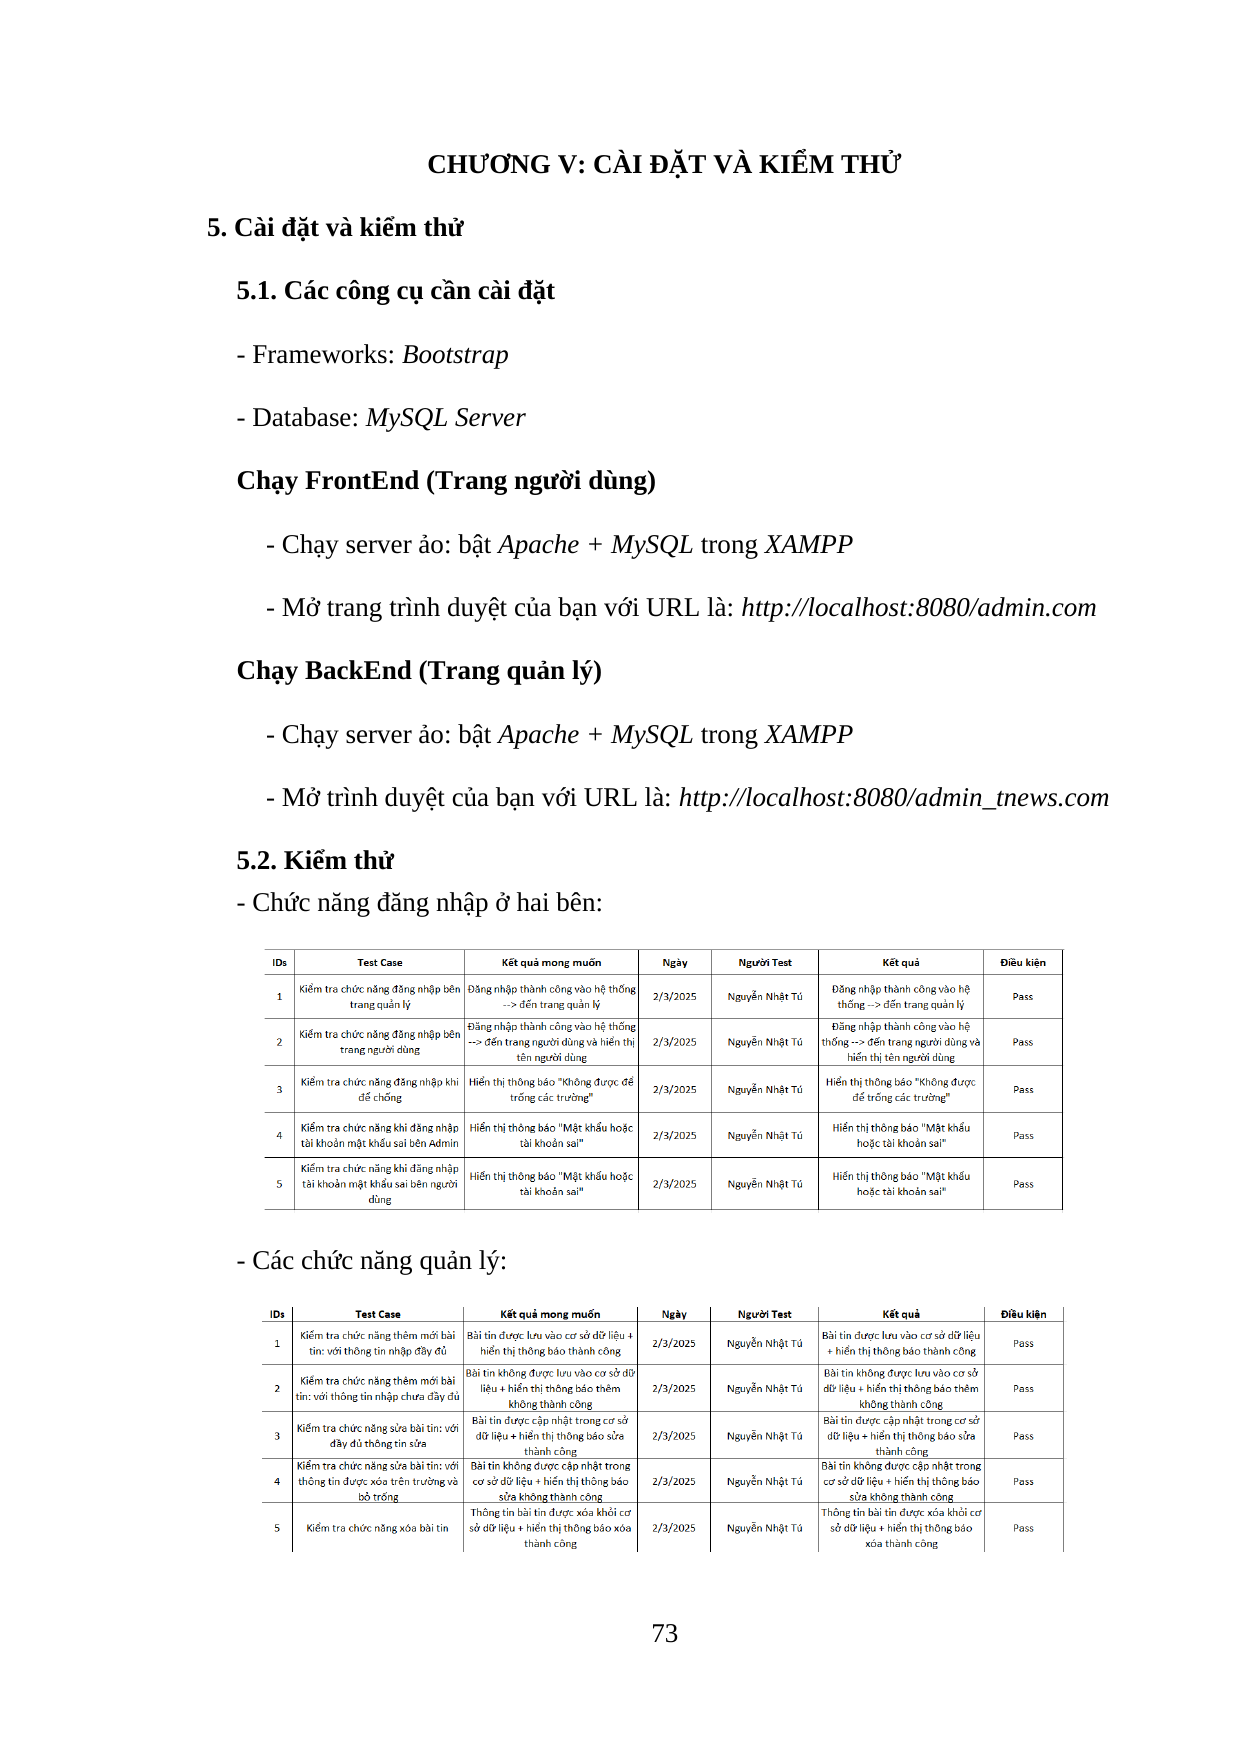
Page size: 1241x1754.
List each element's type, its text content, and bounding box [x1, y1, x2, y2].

text - Frameworks: Bootstrap [236, 338, 1122, 369]
picture [264, 949, 1065, 1213]
text - Mở trang trình duyệt của bạn với URL là: http://localhost:8080/admin.com [266, 591, 1122, 622]
text 5.1. Các công cụ cần cài đặt [236, 274, 1122, 306]
text Chạy FrontEnd (Trang người dùng) [236, 464, 1122, 496]
text Chạy BackEnd (Trang quản lý) [236, 654, 1122, 686]
subtitle 5.2. Kiểm thử [236, 844, 1122, 876]
text - Database: MySQL Server [236, 401, 1122, 432]
text - Chức năng đăng nhập ở hai bên: [236, 886, 1122, 917]
text - Các chức năng quản lý: [236, 1244, 1122, 1276]
text 5. Cài đặt và kiểm thử [207, 211, 1122, 242]
text CHƯƠNG V: CÀI ĐẶT VÀ KIỂM THỬ [207, 148, 1122, 179]
text - Mở trình duyệt của bạn với URL là: http://localhost:8080/admin_tnews.com [266, 781, 1122, 812]
text - Chạy server ảo: bật Apache + MySQL trong XAMPP [266, 528, 1122, 559]
text - Chạy server ảo: bật Apache + MySQL trong XAMPP [266, 718, 1122, 749]
picture [262, 1307, 1067, 1552]
